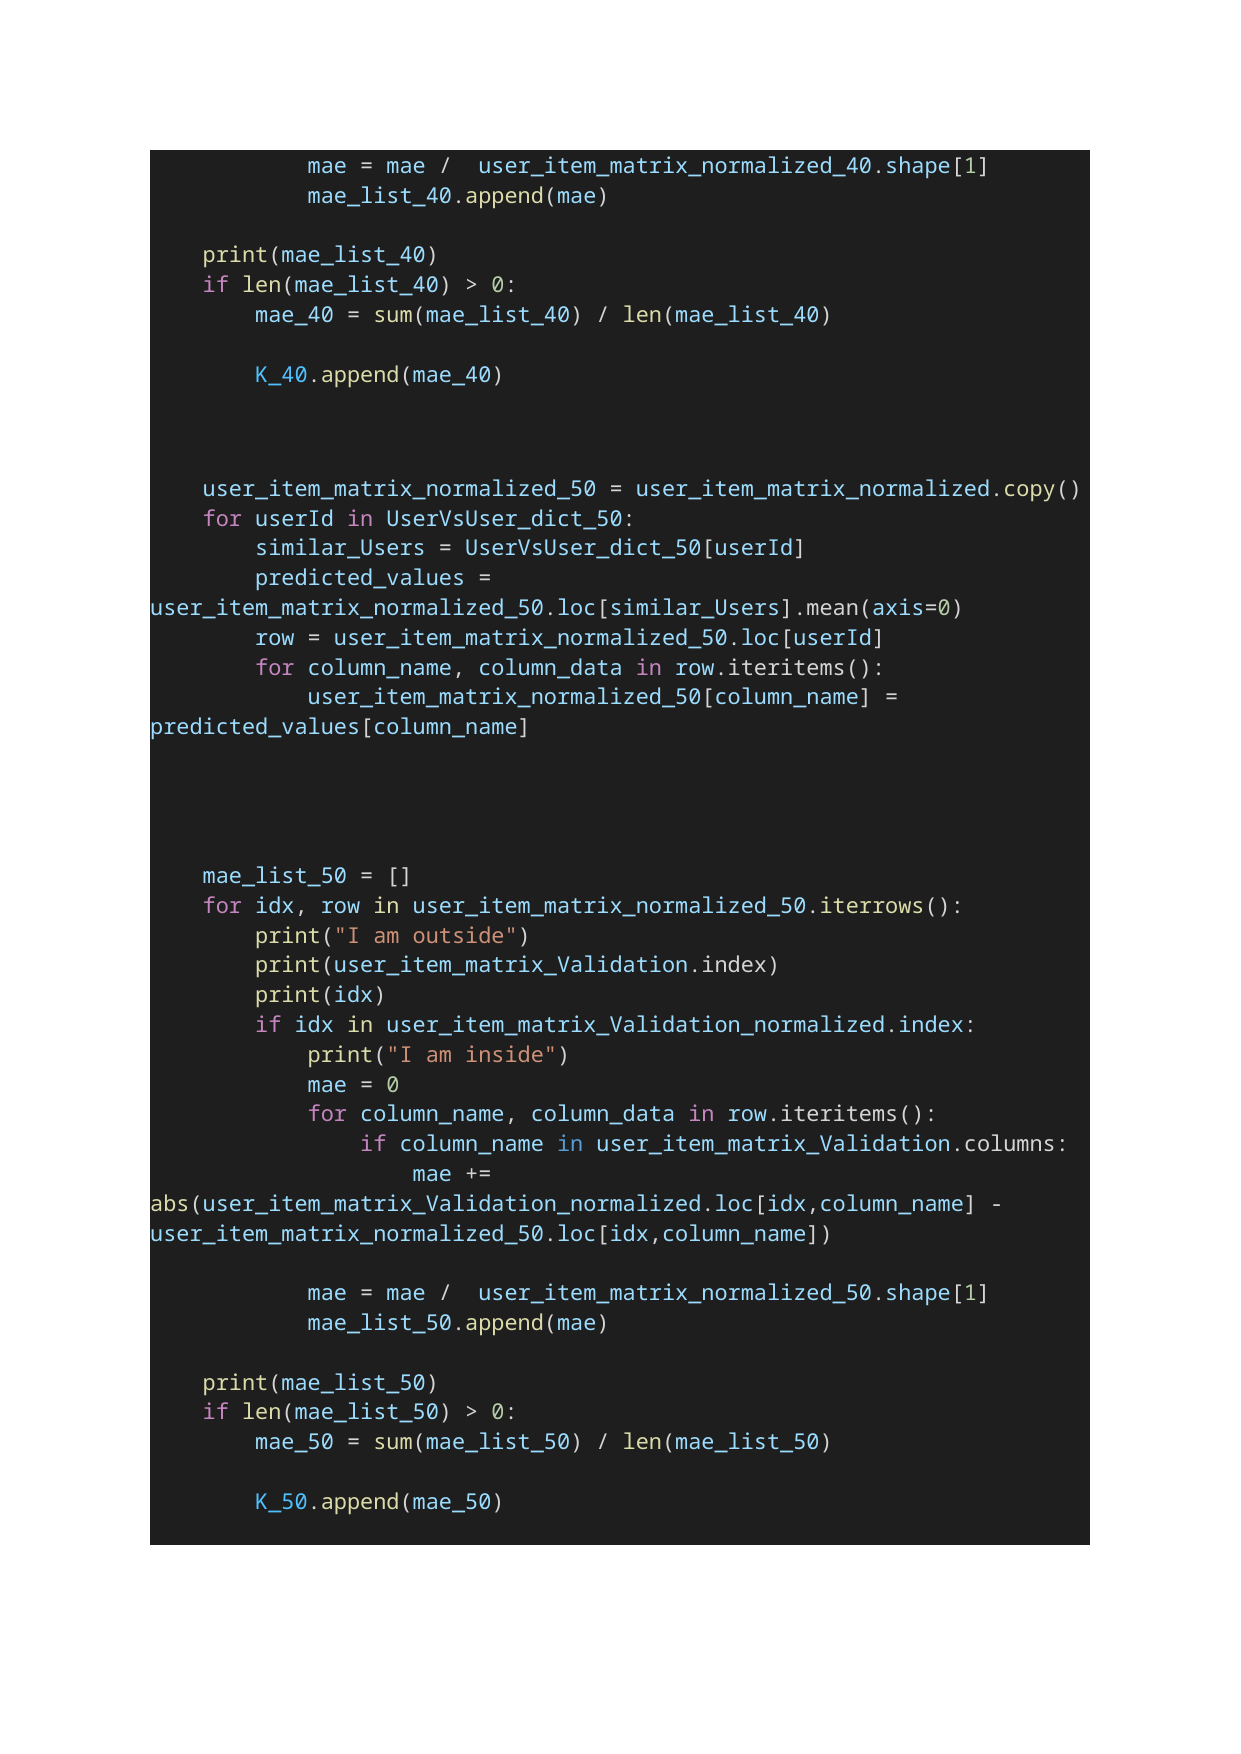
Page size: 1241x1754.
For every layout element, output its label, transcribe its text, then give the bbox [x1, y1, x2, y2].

text if len(mae_list_50) > 0: [150, 1396, 1090, 1426]
text mae = 0 [150, 1069, 1090, 1098]
text if column_name in user_item_matrix_Validation.columns: [150, 1128, 1090, 1158]
text print("I am inside") [150, 1039, 1090, 1069]
text user_item_matrix_normalized_50[column_name] = predicted_values[column_name] [150, 681, 1090, 741]
text mae = mae / user_item_matrix_normalized_50.shape[1] [150, 1277, 1090, 1307]
text K_40.append(mae_40) [150, 358, 1090, 388]
text print(mae_list_50) [150, 1367, 1090, 1396]
text if idx in user_item_matrix_Validation_normalized.index: [150, 1009, 1090, 1039]
text mae_list_50.append(mae) [150, 1307, 1090, 1337]
text mae_list_50 = [] [150, 860, 1090, 890]
text for idx, row in user_item_matrix_normalized_50.iterrows(): [150, 890, 1090, 920]
text print(user_item_matrix_Validation.index) [150, 949, 1090, 979]
text print("I am outside") [150, 920, 1090, 949]
text similar_Users = UserVsUser_dict_50[userId] [150, 532, 1090, 562]
text for userId in UserVsUser_dict_50: [150, 503, 1090, 532]
text print(mae_list_40) [150, 239, 1090, 269]
text for column_name, column_data in row.iteritems(): [150, 1098, 1090, 1128]
text print(idx) [150, 979, 1090, 1009]
text mae = mae / user_item_matrix_normalized_40.shape[1] [150, 150, 1090, 180]
text user_item_matrix_normalized_50 = user_item_matrix_normalized.copy() [150, 473, 1090, 503]
text row = user_item_matrix_normalized_50.loc[userId] [150, 622, 1090, 652]
text predicted_values = user_item_matrix_normalized_50.loc[similar_Users].mean(axis=0) [150, 562, 1090, 622]
text mae_50 = sum(mae_list_50) / len(mae_list_50) [150, 1426, 1090, 1456]
text mae_list_40.append(mae) [150, 180, 1090, 209]
text if len(mae_list_40) > 0: [150, 269, 1090, 299]
text for column_name, column_data in row.iteritems(): [150, 652, 1090, 681]
text mae_40 = sum(mae_list_40) / len(mae_list_40) [150, 299, 1090, 329]
text mae += abs(user_item_matrix_Validation_normalized.loc[idx,column_name] - user_item_matrix_normalized_50.loc[idx,column_name]) [150, 1158, 1090, 1247]
text K_50.append(mae_50) [150, 1486, 1090, 1516]
